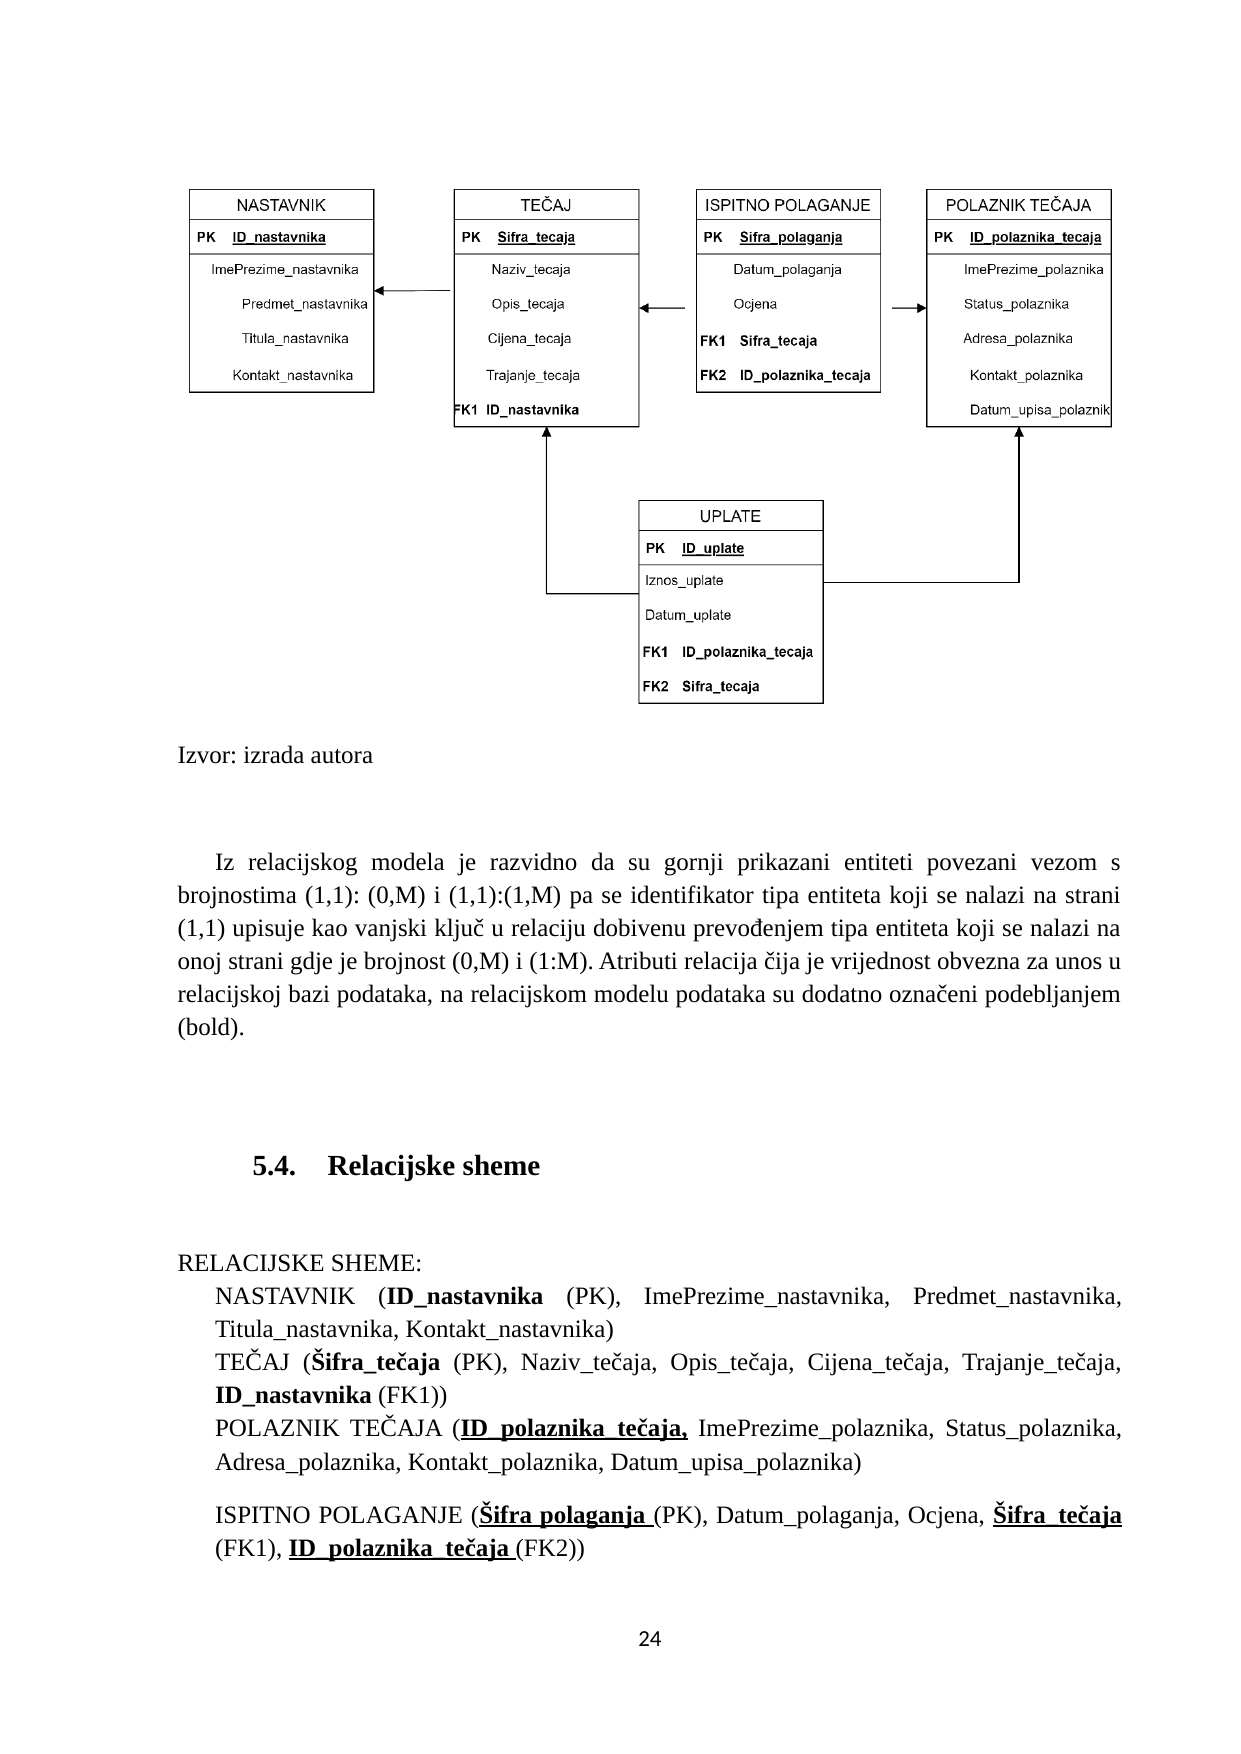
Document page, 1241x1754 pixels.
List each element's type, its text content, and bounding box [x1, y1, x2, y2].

text Izvor: izrada autora [177, 740, 1122, 769]
text RELACIJSKE SHEME: [177, 1248, 1122, 1277]
text NASTAVNIK (ID_nastavnika (PK), ImePrezime_nastavnika, Predmet_nastavnika, Titula_nastavnika, Kontakt_nastavnika) [215, 1281, 1122, 1343]
picture [177, 177, 1123, 715]
text POLAZNIK TEČAJA (ID_polaznika_tečaja, ImePrezime_polaznika, Status_polaznika, Adresa_polaznika, Kontakt_polaznika, Datum_upisa_polaznika) [215, 1413, 1122, 1475]
subtitle Relacijske sheme [252, 1148, 1122, 1182]
text Iz relacijskog modela je razvidno da su gornji prikazani entiteti povezani vezom s brojnostima (1,1): (0,M) i (1,1):(1,M) pa se identifikator tipa entiteta koji se nalazi na strani (1,1) upisuje kao vanjski ključ u relaciju dobivenu prevođenjem tipa entiteta koji se nalazi na onoj strani gdje je brojnost (0,M) i (1:M). Atributi relacija čija je vrijednost obvezna za unos u relacijskoj bazi podataka, na relacijskom modelu podataka su dodatno označeni podebljanjem (bold). [177, 847, 1122, 1041]
text ISPITNO POLAGANJE (Šifra polaganja (PK), Datum_polaganja, Ocjena, Šifra_tečaja (FK1), ID_polaznika_tečaja (FK2)) [215, 1500, 1122, 1562]
text TEČAJ (Šifra_tečaja (PK), Naziv_tečaja, Opis_tečaja, Cijena_tečaja, Trajanje_tečaja, ID_nastavnika (FK1)) [215, 1347, 1122, 1409]
